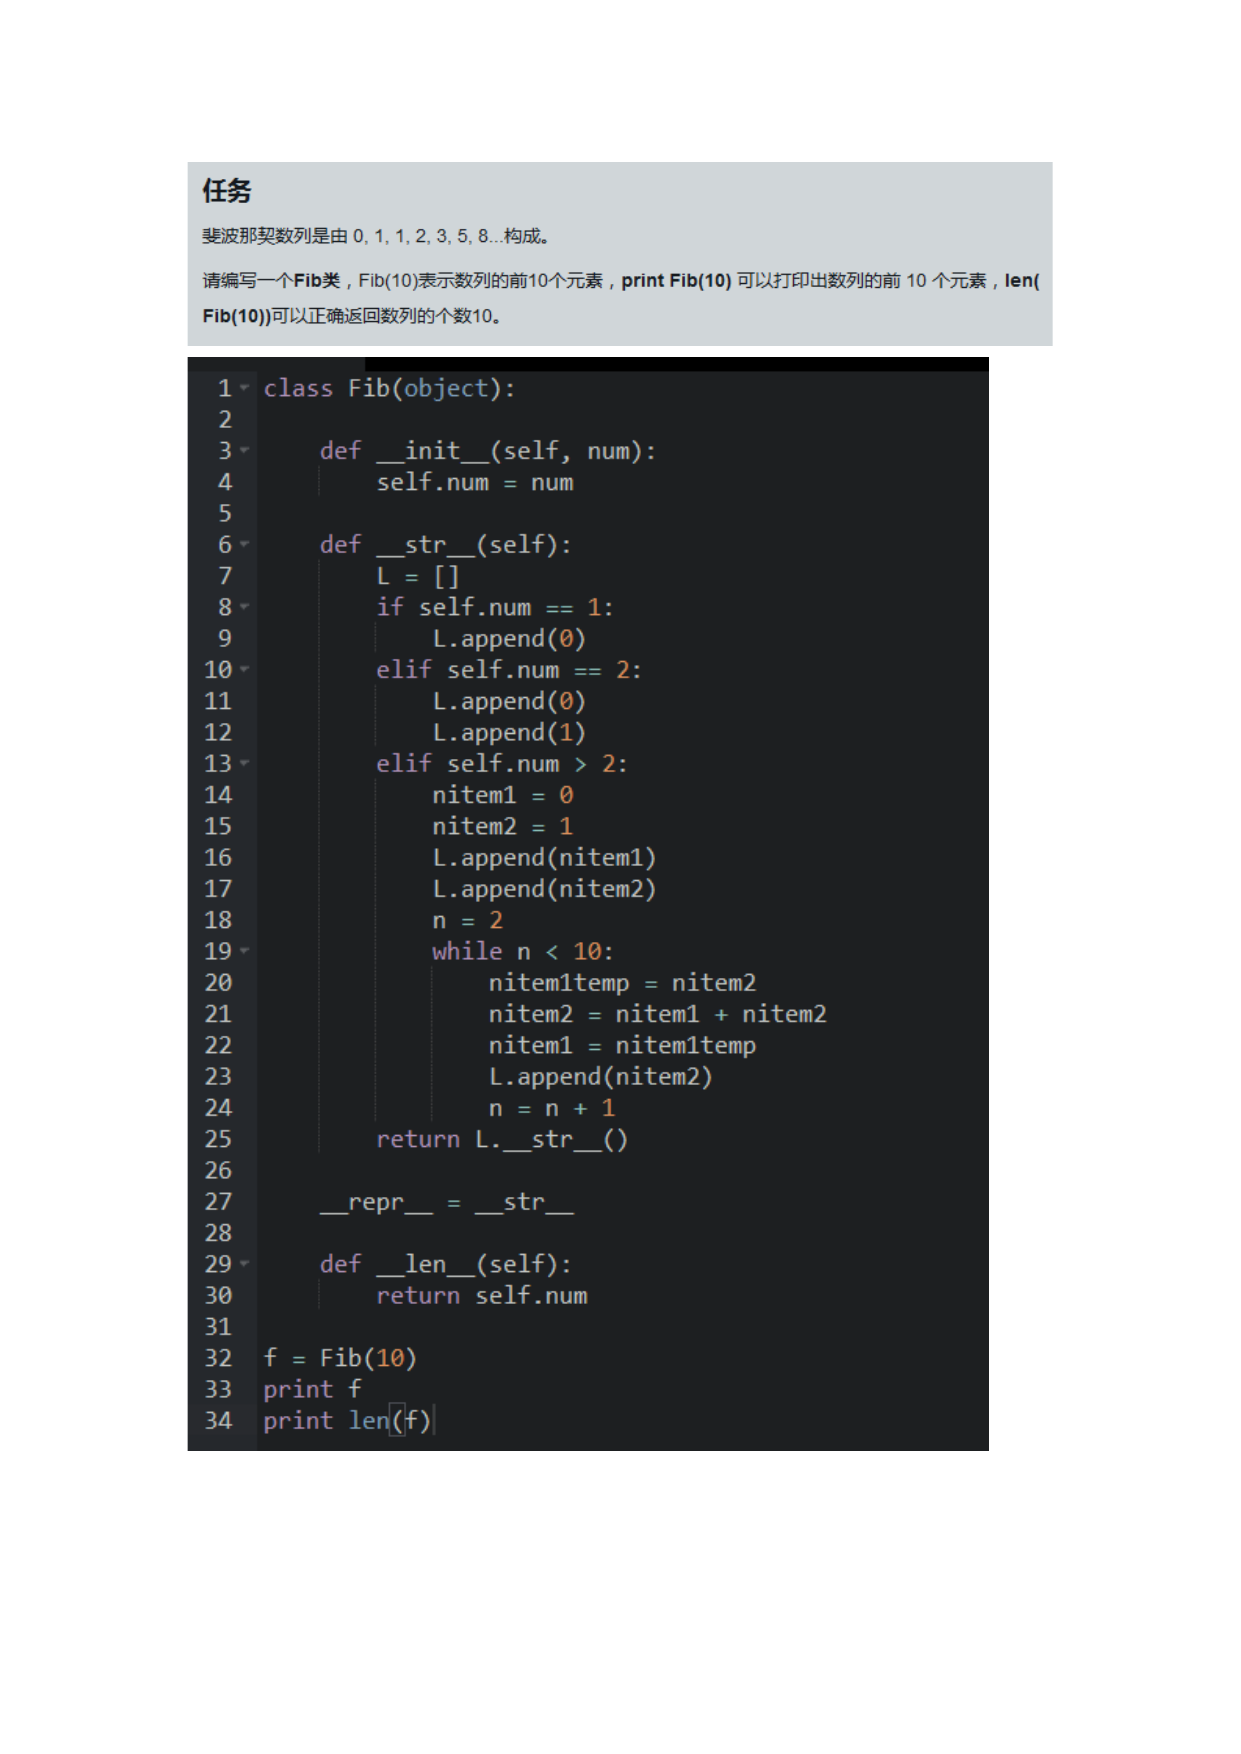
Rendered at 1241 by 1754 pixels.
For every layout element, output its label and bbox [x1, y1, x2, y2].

picture [187, 357, 989, 1451]
picture [187, 162, 1053, 346]
